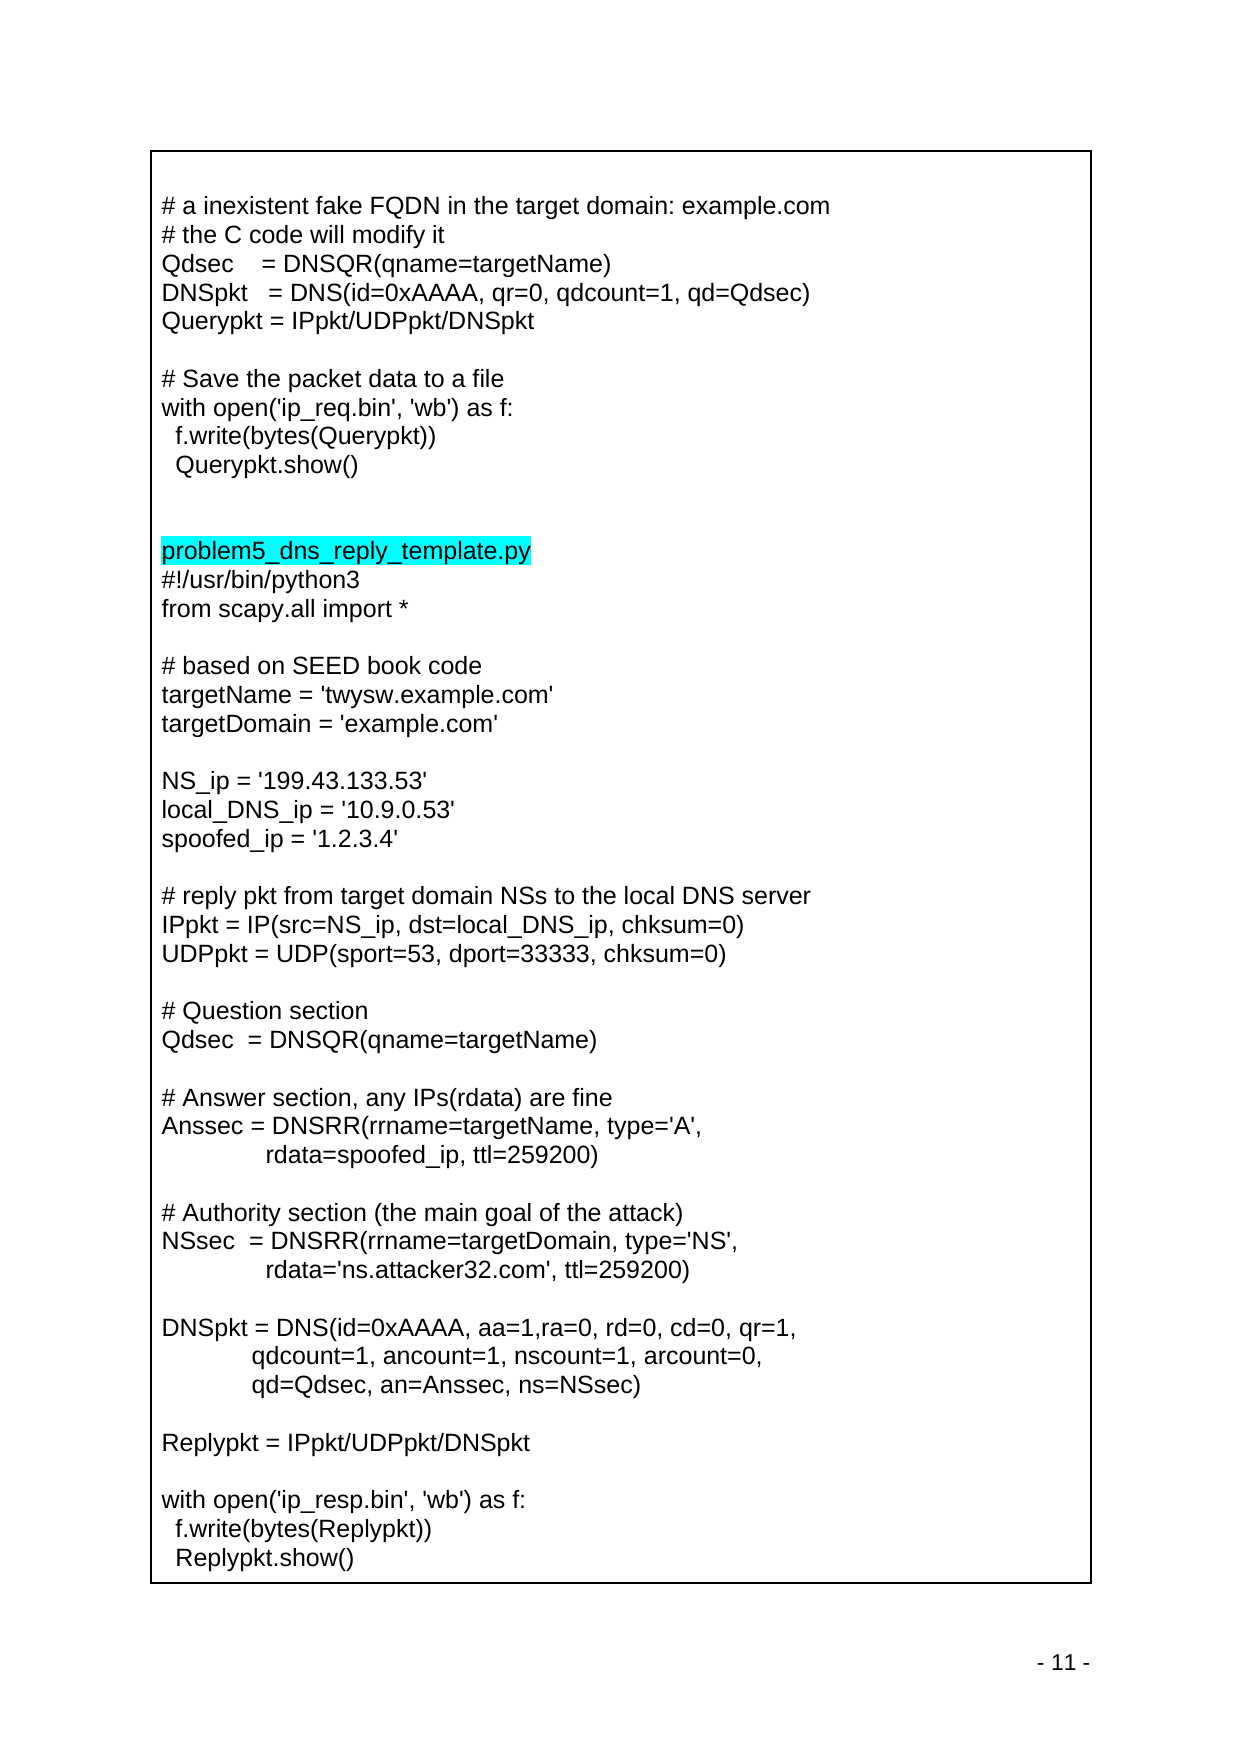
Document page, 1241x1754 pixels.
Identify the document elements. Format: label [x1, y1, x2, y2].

table_header [152, 152, 1090, 1582]
